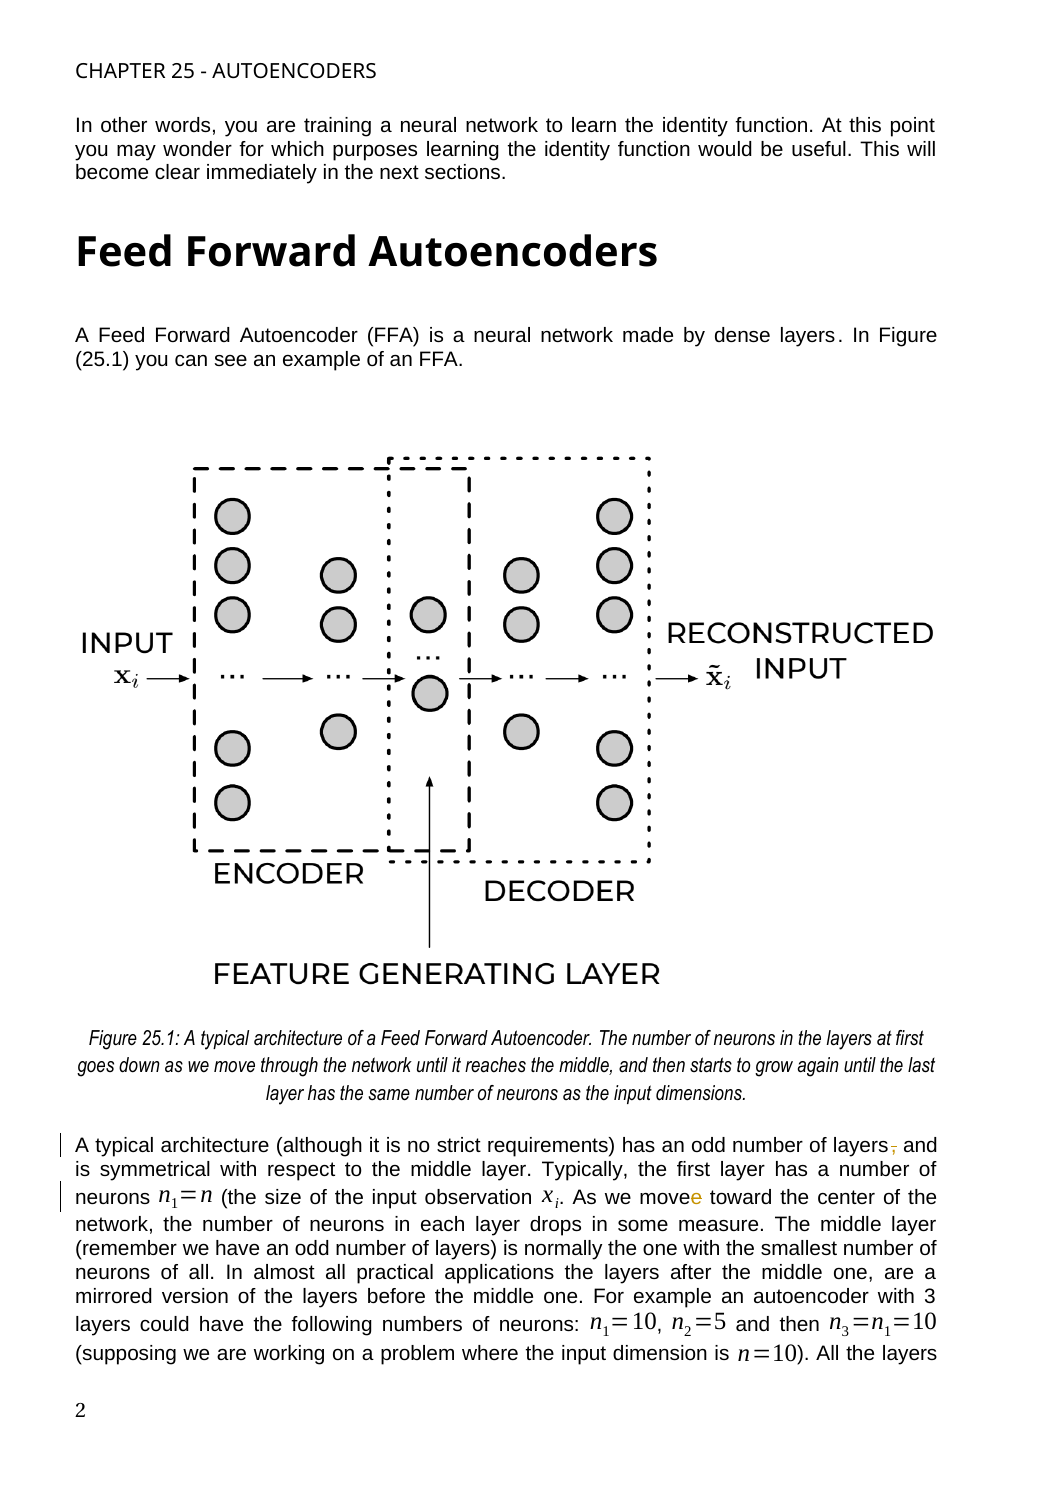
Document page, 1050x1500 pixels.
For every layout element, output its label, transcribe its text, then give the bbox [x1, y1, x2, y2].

text In other words, you are training a neural network to learn the identity function. At this point you may wonder for which purposes learning the identity function would be useful. This will become clear immediately in the next sections. [75, 112, 937, 184]
text Figure 25.1: A typical architecture of a Feed Forward Autoencoder. The number of neurons in the layers at first goes down as we move through the network until it reaches the middle, and then starts to grow again until the last layer has the same number of neurons as the input dimensions. [75, 1025, 937, 1104]
subtitle Feed Forward Autoencoders [75, 222, 937, 279]
text A Feed Forward Autoencoder (FFA) is a neural network made by dense layers. In Figure (25.1) you can see an example of an FFA. [75, 322, 937, 370]
